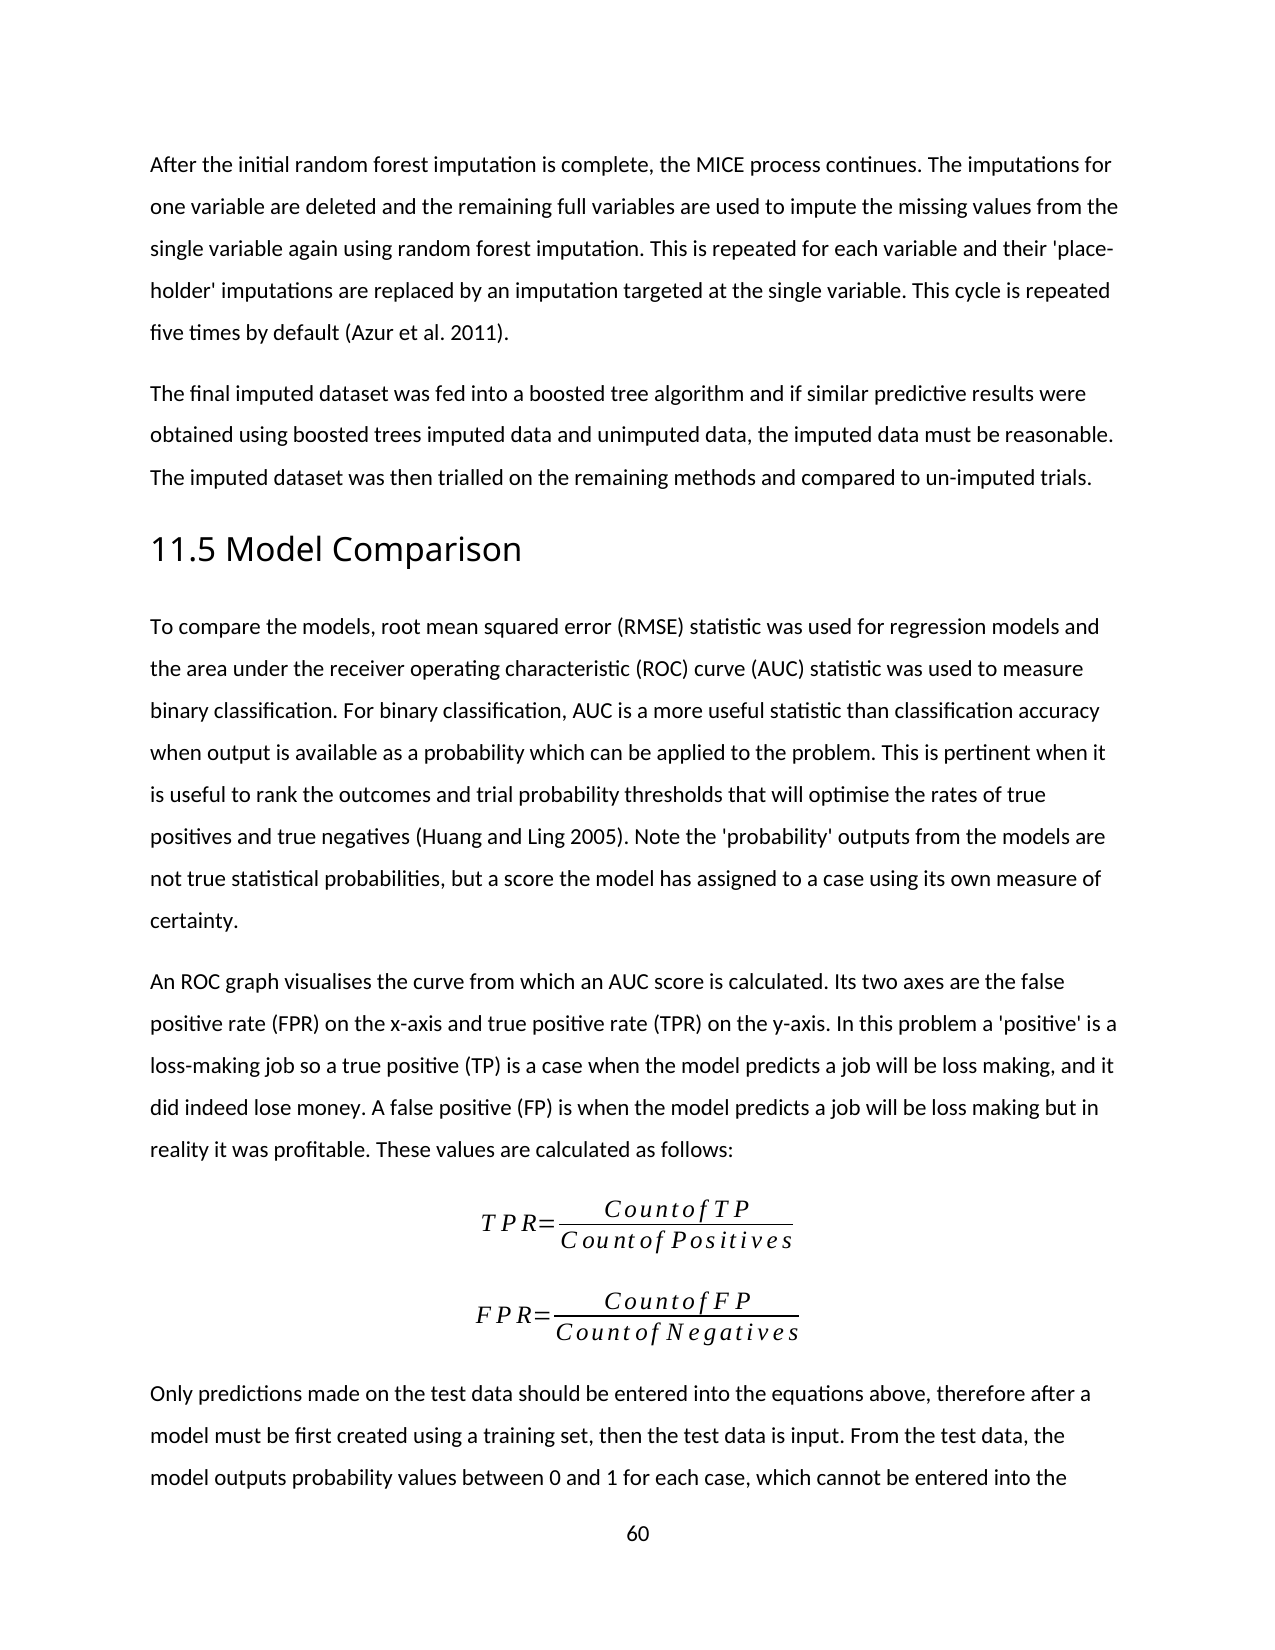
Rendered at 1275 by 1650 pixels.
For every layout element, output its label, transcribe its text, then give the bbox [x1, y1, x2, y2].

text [150, 1379, 1125, 1491]
text To compare the models, root mean squared error (RMSE) statistic was used for regression models and the area under the receiver operating characteristic (ROC) curve (AUC) statistic was used to measure binary classification. For binary classification, AUC is a more useful statistic than classification accuracy when output is available as a probability which can be applied to the problem. This is pertinent when it is useful to rank the outcomes and trial probability thresholds that will optimise the rates of true positives and true negatives (Huang and Ling 2005). Note the 'probability' outputs from the models are not true statistical probabilities, but a score the model has assigned to a case using its own measure of certainty. [150, 612, 1125, 934]
subtitle Model Comparison [150, 525, 1125, 571]
text The final imputed dataset was fed into a boosted tree algorithm and if similar predictive results were obtained using boosted trees imputed data and unimputed data, the imputed data must be reasonable. The imputed dataset was then trialled on the remaining methods and compared to un-imputed trials. [150, 379, 1125, 491]
text After the initial random forest imputation is complete, the MICE process continues. The imputations for one variable are deleted and the remaining full variables are used to impute the missing values from the single variable again using random forest imputation. This is repeated for each variable and their 'place-holder' imputations are replaced by an imputation targeted at the single variable. This cycle is repeated five times by default (Azur et al. 2011). [150, 150, 1125, 346]
text An ROC graph visualises the curve from which an AUC score is calculated. Its two axes are the false positive rate (FPR) on the x-axis and true positive rate (TPR) on the y-axis. In this problem a 'positive' is a loss-making job so a true positive (TP) is a case when the model predicts a job will be loss making, and it did indeed lose money. A false positive (FP) is when the model predicts a job will be loss making but in reality it was profitable. These values are calculated as follows: [150, 967, 1125, 1163]
